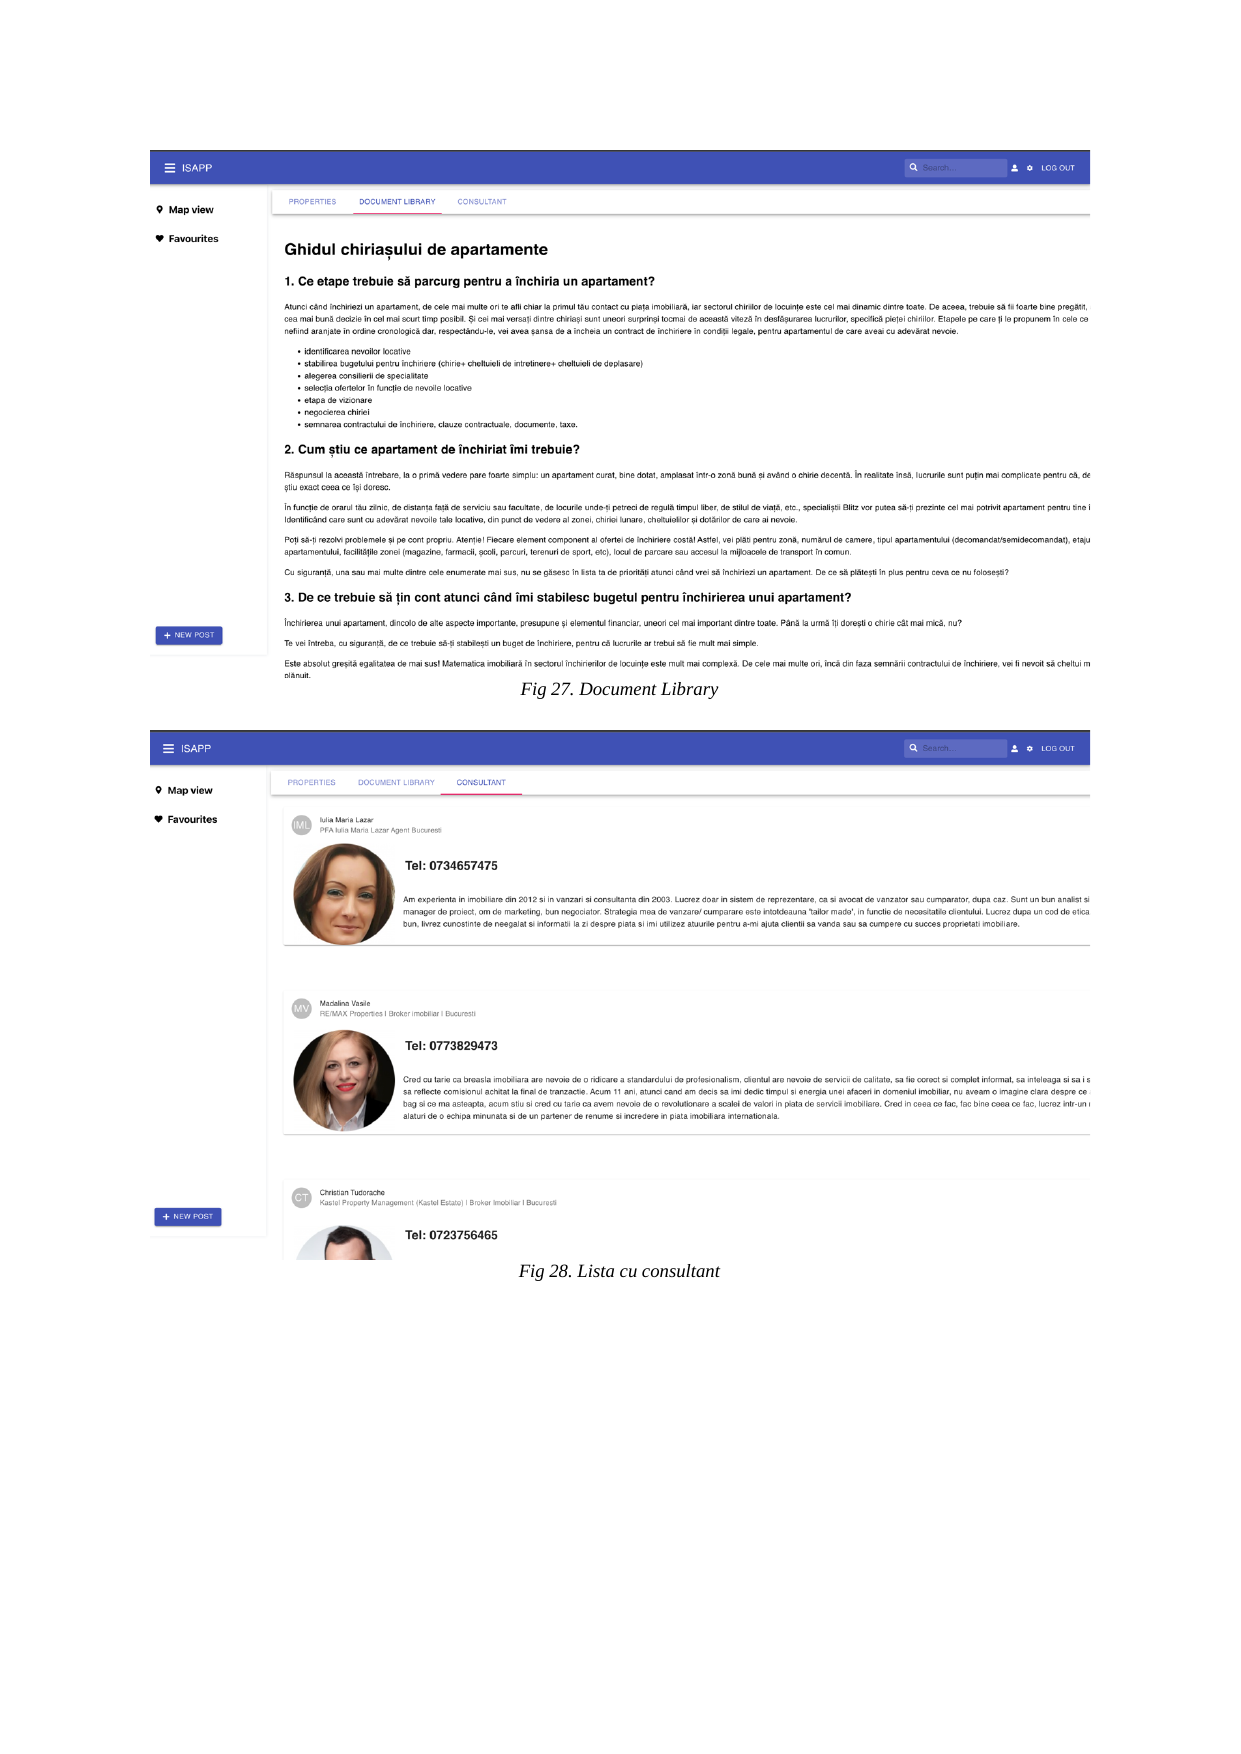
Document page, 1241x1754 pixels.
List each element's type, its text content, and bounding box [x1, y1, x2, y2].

text Fig 27. Document Library [150, 678, 1090, 699]
text Fig 28. Lista cu consultant [150, 1260, 1090, 1281]
picture [150, 730, 1091, 1260]
picture [150, 150, 1091, 678]
